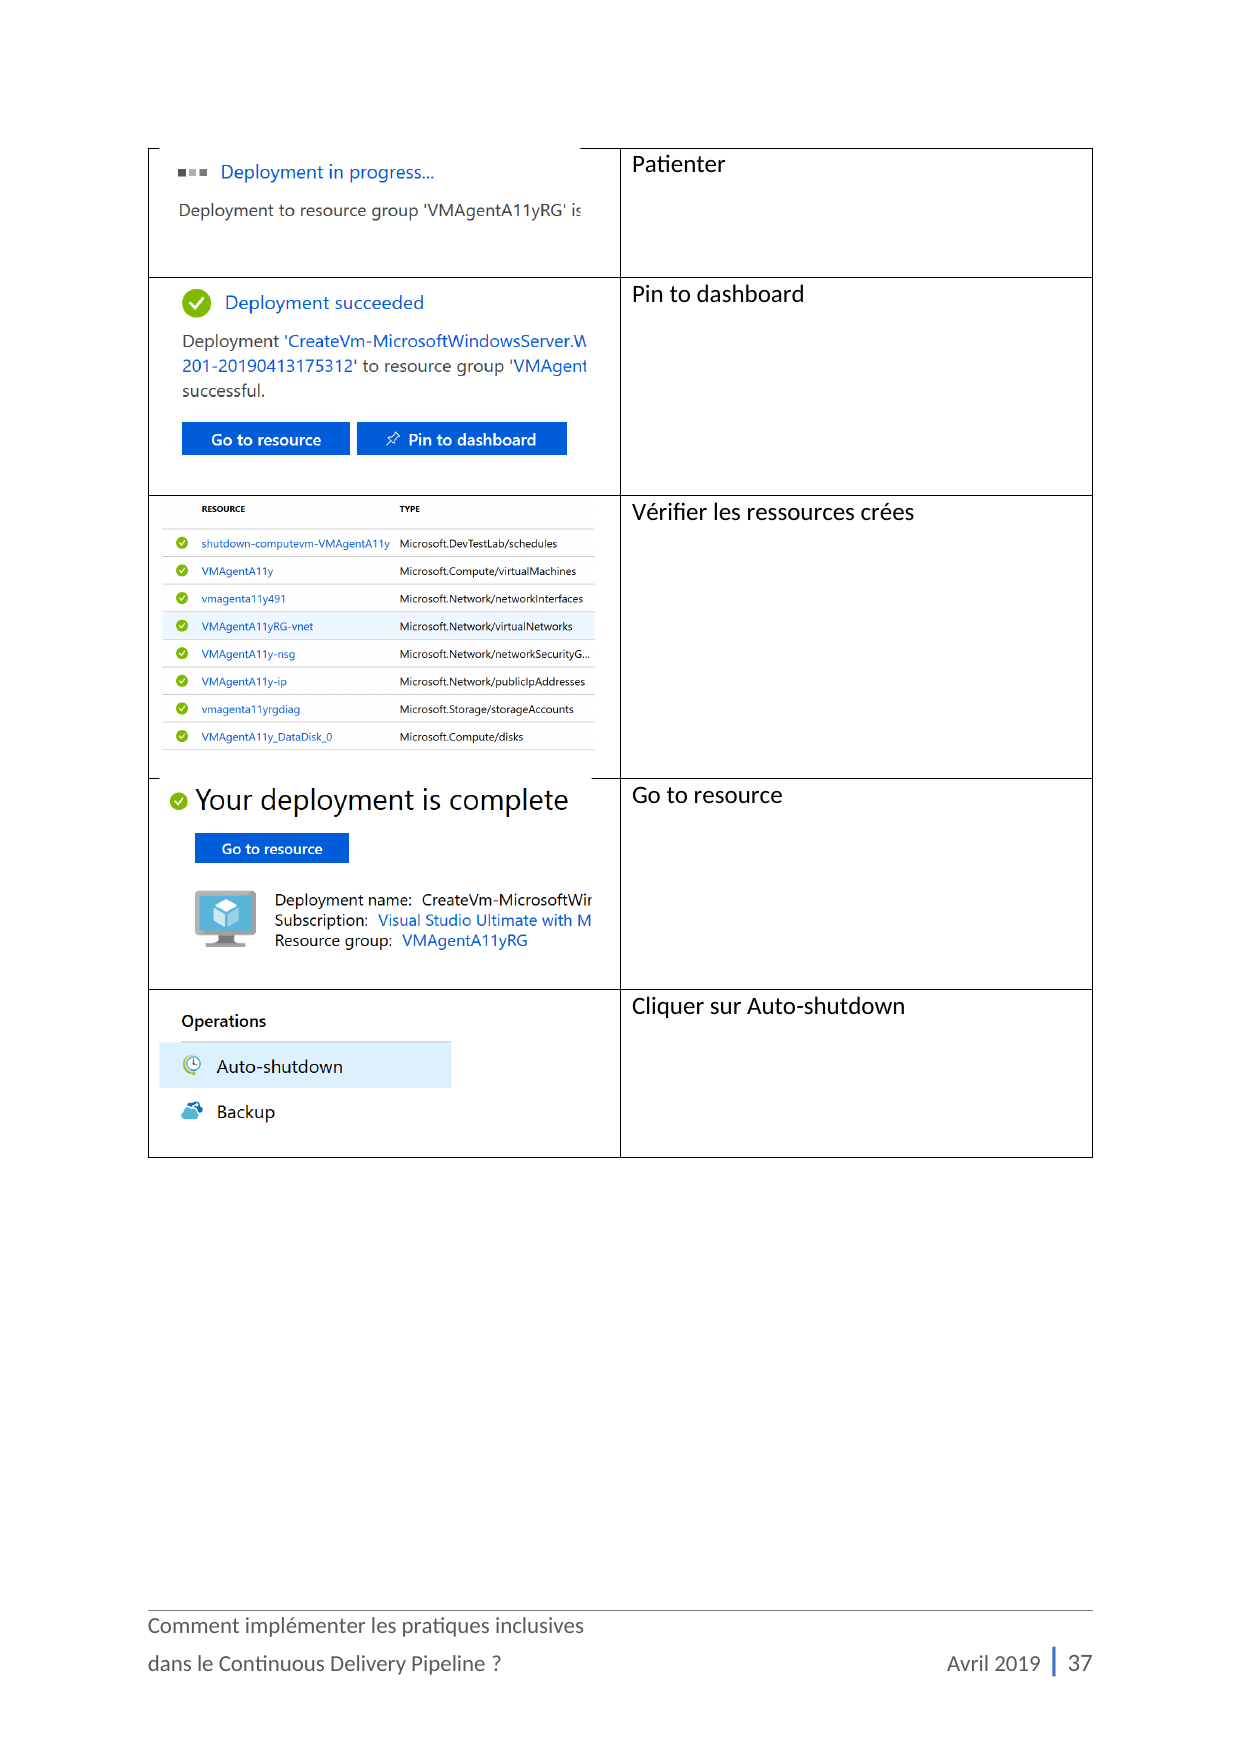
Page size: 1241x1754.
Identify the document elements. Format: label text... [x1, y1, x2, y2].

picture [159, 278, 587, 470]
table_cell Pin to dashboard [621, 278, 1092, 495]
picture [159, 990, 452, 1132]
table_cell [149, 990, 620, 1157]
table_cell Vérifier les ressources crées [621, 496, 1092, 778]
picture [159, 496, 595, 753]
picture [159, 778, 592, 964]
table_cell Cliquer sur Auto-shutdown [621, 990, 1092, 1157]
table_cell [149, 779, 620, 989]
table_cell Patienter [621, 149, 1092, 277]
table_cell [149, 278, 620, 495]
table_cell Go to resource [621, 779, 1092, 989]
picture [159, 148, 581, 253]
table_cell [149, 149, 620, 277]
table_cell [149, 496, 620, 778]
